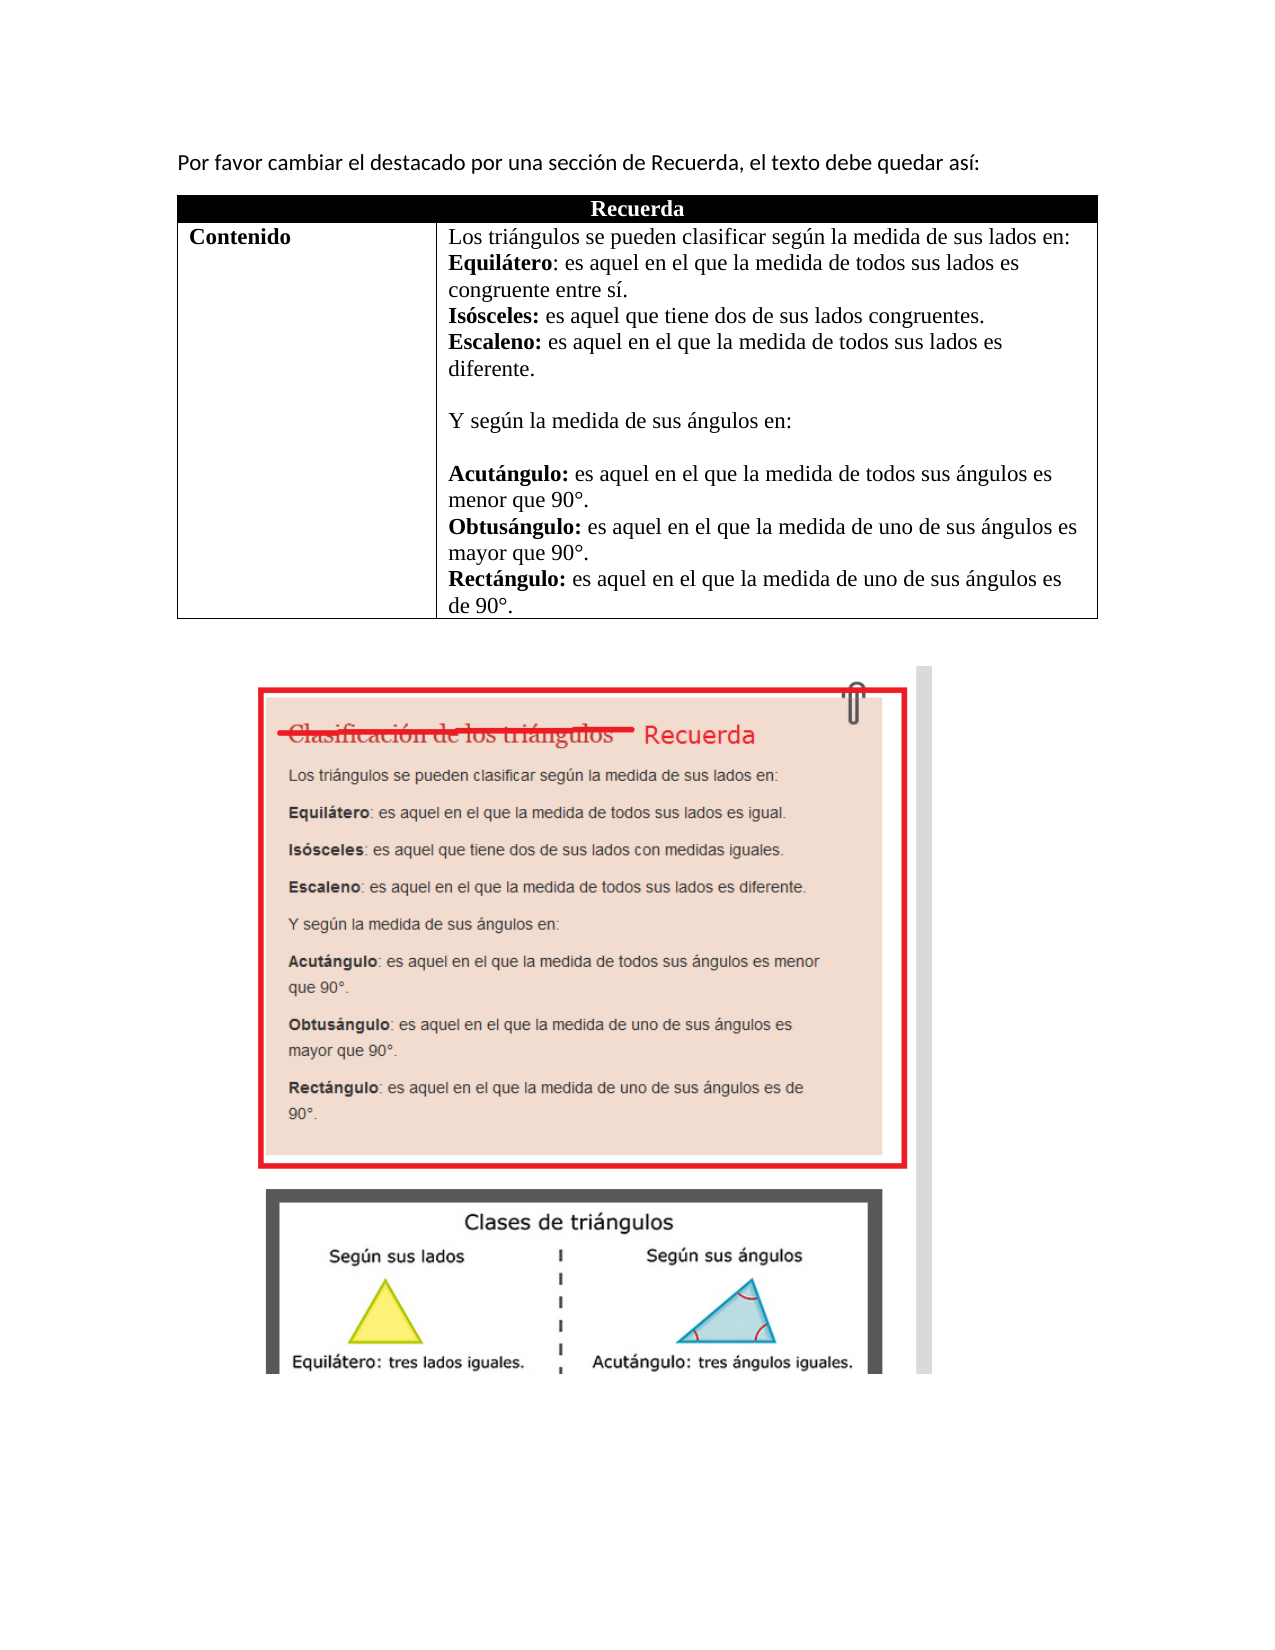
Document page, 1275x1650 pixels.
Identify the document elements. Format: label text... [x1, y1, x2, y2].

text Por favor cambiar el destacado por una sección de Recuerda, el texto debe quedar así: [177, 148, 1098, 176]
table_cell Los triángulos se pueden clasificar según la medida de sus lados en: Equilátero: es aquel en el que la medida de todos sus lados es congruente entre sí. Isósceles: es aquel que tiene dos de sus lados congruentes. Escaleno: es aquel en el que la medida de todos sus lados es diferente. Y según la medida de sus ángulos en: Acutángulo: es aquel en el que la medida de todos sus ángulos es menor que 90°. Obtusángulo: es aquel en el que la medida de uno de sus ángulos es mayor que 90°. Rectángulo: es aquel en el que la medida de uno de sus ángulos es de 90°. [437, 223, 1097, 618]
picture [177, 666, 932, 1374]
table_header Recuerda [178, 196, 1097, 222]
table_cell Contenido [178, 223, 436, 618]
